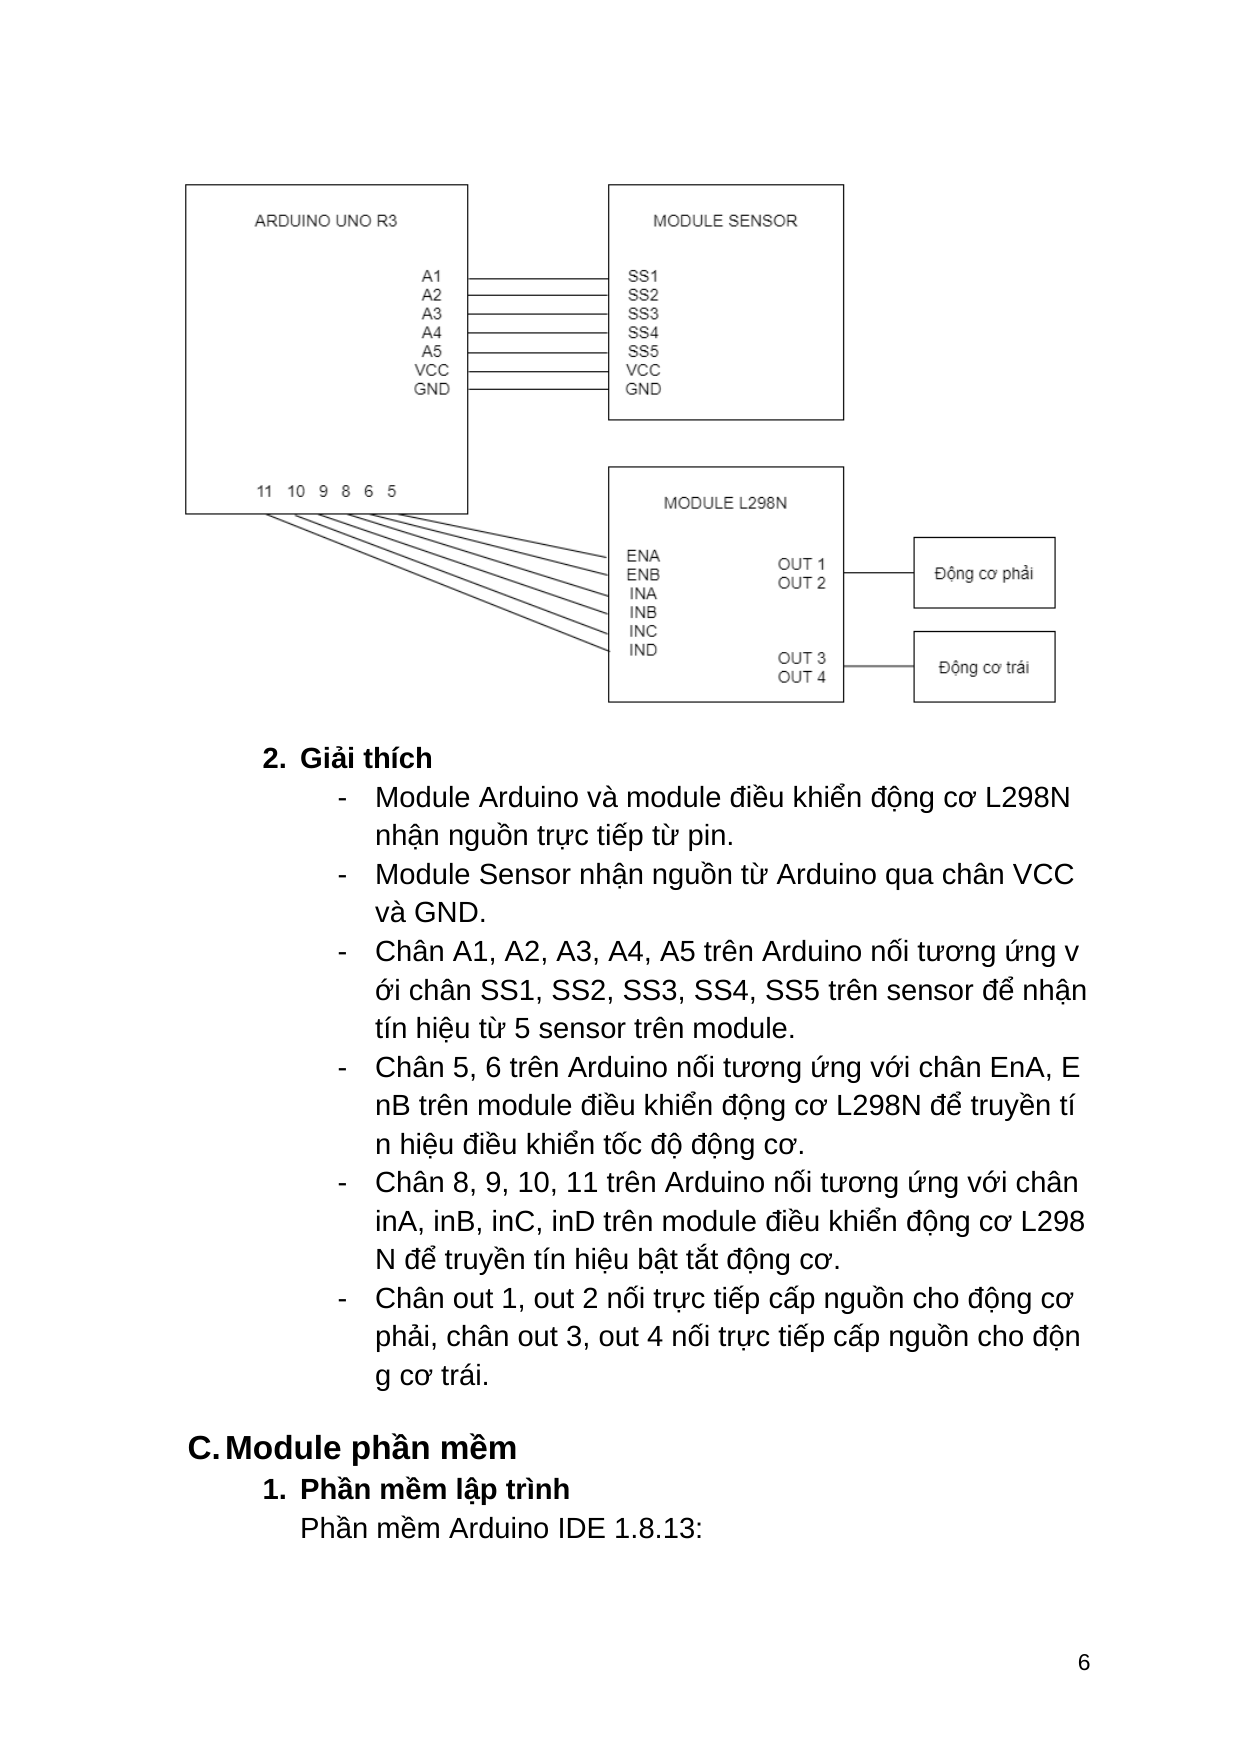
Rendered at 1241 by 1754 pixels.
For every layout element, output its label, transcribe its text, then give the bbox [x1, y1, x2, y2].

list Module Arduino và module điều khiển động cơ L298N nhận nguồn trực tiếp từ pin. [337, 780, 1090, 852]
list Chân 5, 6 trên Arduino nối tương ứng với chân EnA, EnB trên module điều khiển động cơ L298N để truyền tín hiệu điều khiển tốc độ động cơ. [337, 1050, 1090, 1160]
list Chân out 1, out 2 nối trực tiếp cấp nguồn cho động cơ phải, chân out 3, out 4 nối trực tiếp cấp nguồn cho động cơ trái. [337, 1281, 1090, 1392]
text Phần mềm Arduino IDE 1.8.13: [150, 1511, 1090, 1544]
list Module Sensor nhận nguồn từ Arduino qua chân VCC và GND. [337, 857, 1090, 929]
subtitle Module phần mềm [187, 1428, 1090, 1466]
list Giải thích [262, 741, 1090, 775]
picture [150, 150, 1091, 738]
list Phần mềm lập trình [262, 1472, 1090, 1506]
list Chân A1, A2, A3, A4, A5 trên Arduino nối tương ứng với chân SS1, SS2, SS3, SS4, SS5 trên sensor để nhận tín hiệu từ 5 sensor trên module. [337, 934, 1090, 1045]
list Chân 8, 9, 10, 11 trên Arduino nối tương ứng với chân inA, inB, inC, inD trên module điều khiển động cơ L298N để truyền tín hiệu bật tắt động cơ. [337, 1165, 1090, 1276]
